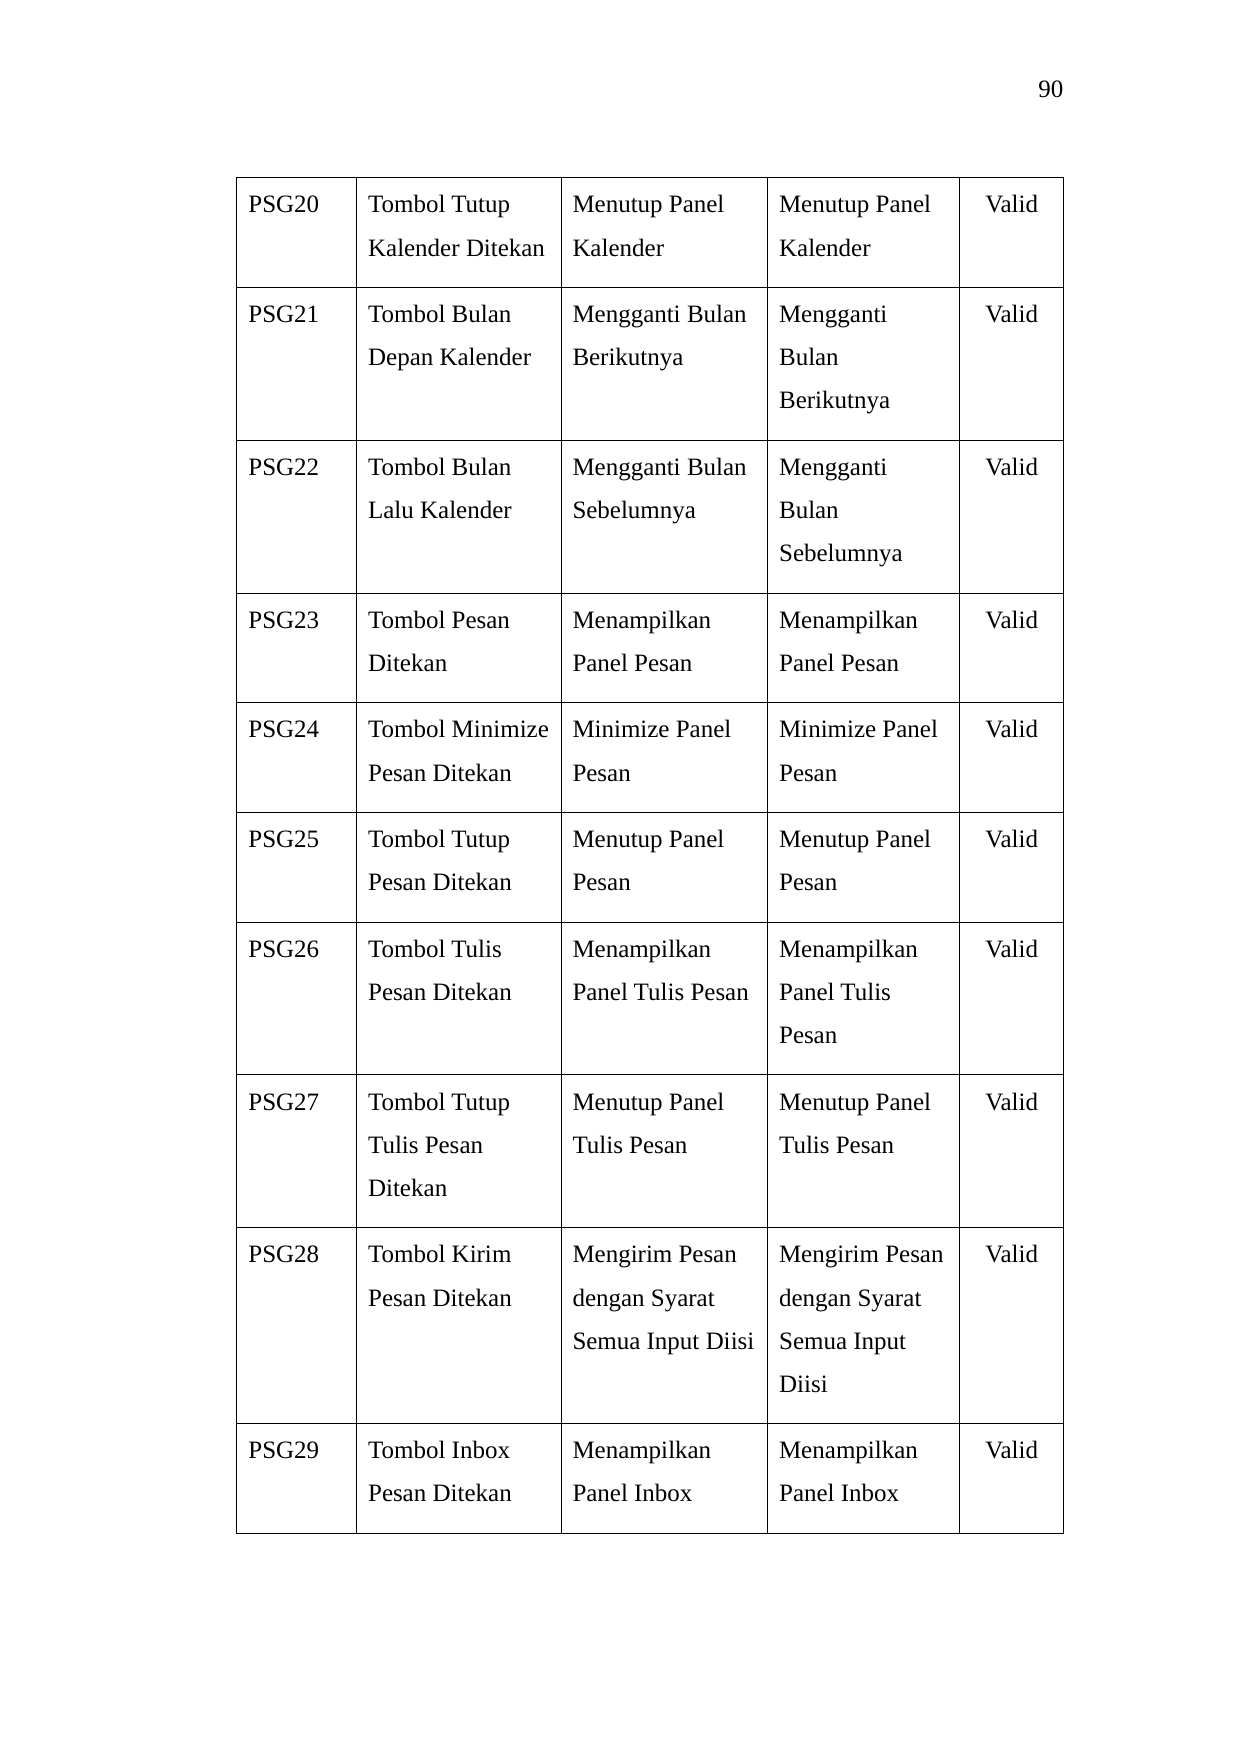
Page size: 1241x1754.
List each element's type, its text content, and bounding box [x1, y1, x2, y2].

table_cell Valid [960, 441, 1063, 592]
table_cell Valid [960, 1075, 1063, 1227]
table_cell Valid [960, 923, 1063, 1074]
table_cell Tombol Minimize Pesan Ditekan [357, 703, 561, 812]
table_cell Tombol Tulis Pesan Ditekan [357, 923, 561, 1074]
table_cell Menampilkan Panel Pesan [768, 594, 959, 702]
table_cell Menutup Panel Tulis Pesan [562, 1075, 767, 1227]
table_cell Menampilkan Panel Inbox [562, 1424, 767, 1533]
table_cell Mengirim Pesan dengan Syarat Semua Input Diisi [562, 1228, 767, 1423]
table_cell Valid [960, 703, 1063, 812]
table_cell PSG29 [237, 1424, 356, 1533]
table_cell Mengganti Bulan Sebelumnya [562, 441, 767, 592]
table_cell Tombol Tutup Tulis Pesan Ditekan [357, 1075, 561, 1227]
table_cell Mengganti Bulan Berikutnya [768, 288, 959, 440]
table_cell Valid [960, 594, 1063, 702]
table_cell Menutup Panel Kalender [768, 178, 959, 287]
table_cell PSG23 [237, 594, 356, 702]
table_cell Menampilkan Panel Pesan [562, 594, 767, 702]
table_cell Menutup Panel Kalender [562, 178, 767, 287]
table_cell Minimize Panel Pesan [562, 703, 767, 812]
table_cell Menutup Panel Pesan [768, 813, 959, 922]
table_cell Tombol Kirim Pesan Ditekan [357, 1228, 561, 1423]
table_cell Tombol Inbox Pesan Ditekan [357, 1424, 561, 1533]
table_cell Valid [960, 813, 1063, 922]
table_cell PSG26 [237, 923, 356, 1074]
table_cell Menutup Panel Pesan [562, 813, 767, 922]
table_cell Tombol Bulan Depan Kalender [357, 288, 561, 440]
table_cell Valid [960, 178, 1063, 287]
table_cell Tombol Bulan Lalu Kalender [357, 441, 561, 592]
table_cell Menutup Panel Tulis Pesan [768, 1075, 959, 1227]
table_cell PSG22 [237, 441, 356, 592]
table_cell Menampilkan Panel Inbox [768, 1424, 959, 1533]
table_cell Mengganti Bulan Sebelumnya [768, 441, 959, 592]
table_cell Menampilkan Panel Tulis Pesan [562, 923, 767, 1074]
table_cell PSG27 [237, 1075, 356, 1227]
table_cell Valid [960, 1424, 1063, 1533]
table_cell Tombol Tutup Pesan Ditekan [357, 813, 561, 922]
table_cell PSG21 [237, 288, 356, 440]
table_cell Mengganti Bulan Berikutnya [562, 288, 767, 440]
table_cell Menampilkan Panel Tulis Pesan [768, 923, 959, 1074]
table_cell Tombol Pesan Ditekan [357, 594, 561, 702]
table_cell PSG28 [237, 1228, 356, 1423]
table_cell PSG24 [237, 703, 356, 812]
table_cell Tombol Tutup Kalender Ditekan [357, 178, 561, 287]
table_cell Valid [960, 1228, 1063, 1423]
table_cell PSG25 [237, 813, 356, 922]
table_cell Minimize Panel Pesan [768, 703, 959, 812]
table_cell PSG20 [237, 178, 356, 287]
table_cell Mengirim Pesan dengan Syarat Semua Input Diisi [768, 1228, 959, 1423]
table_cell Valid [960, 288, 1063, 440]
